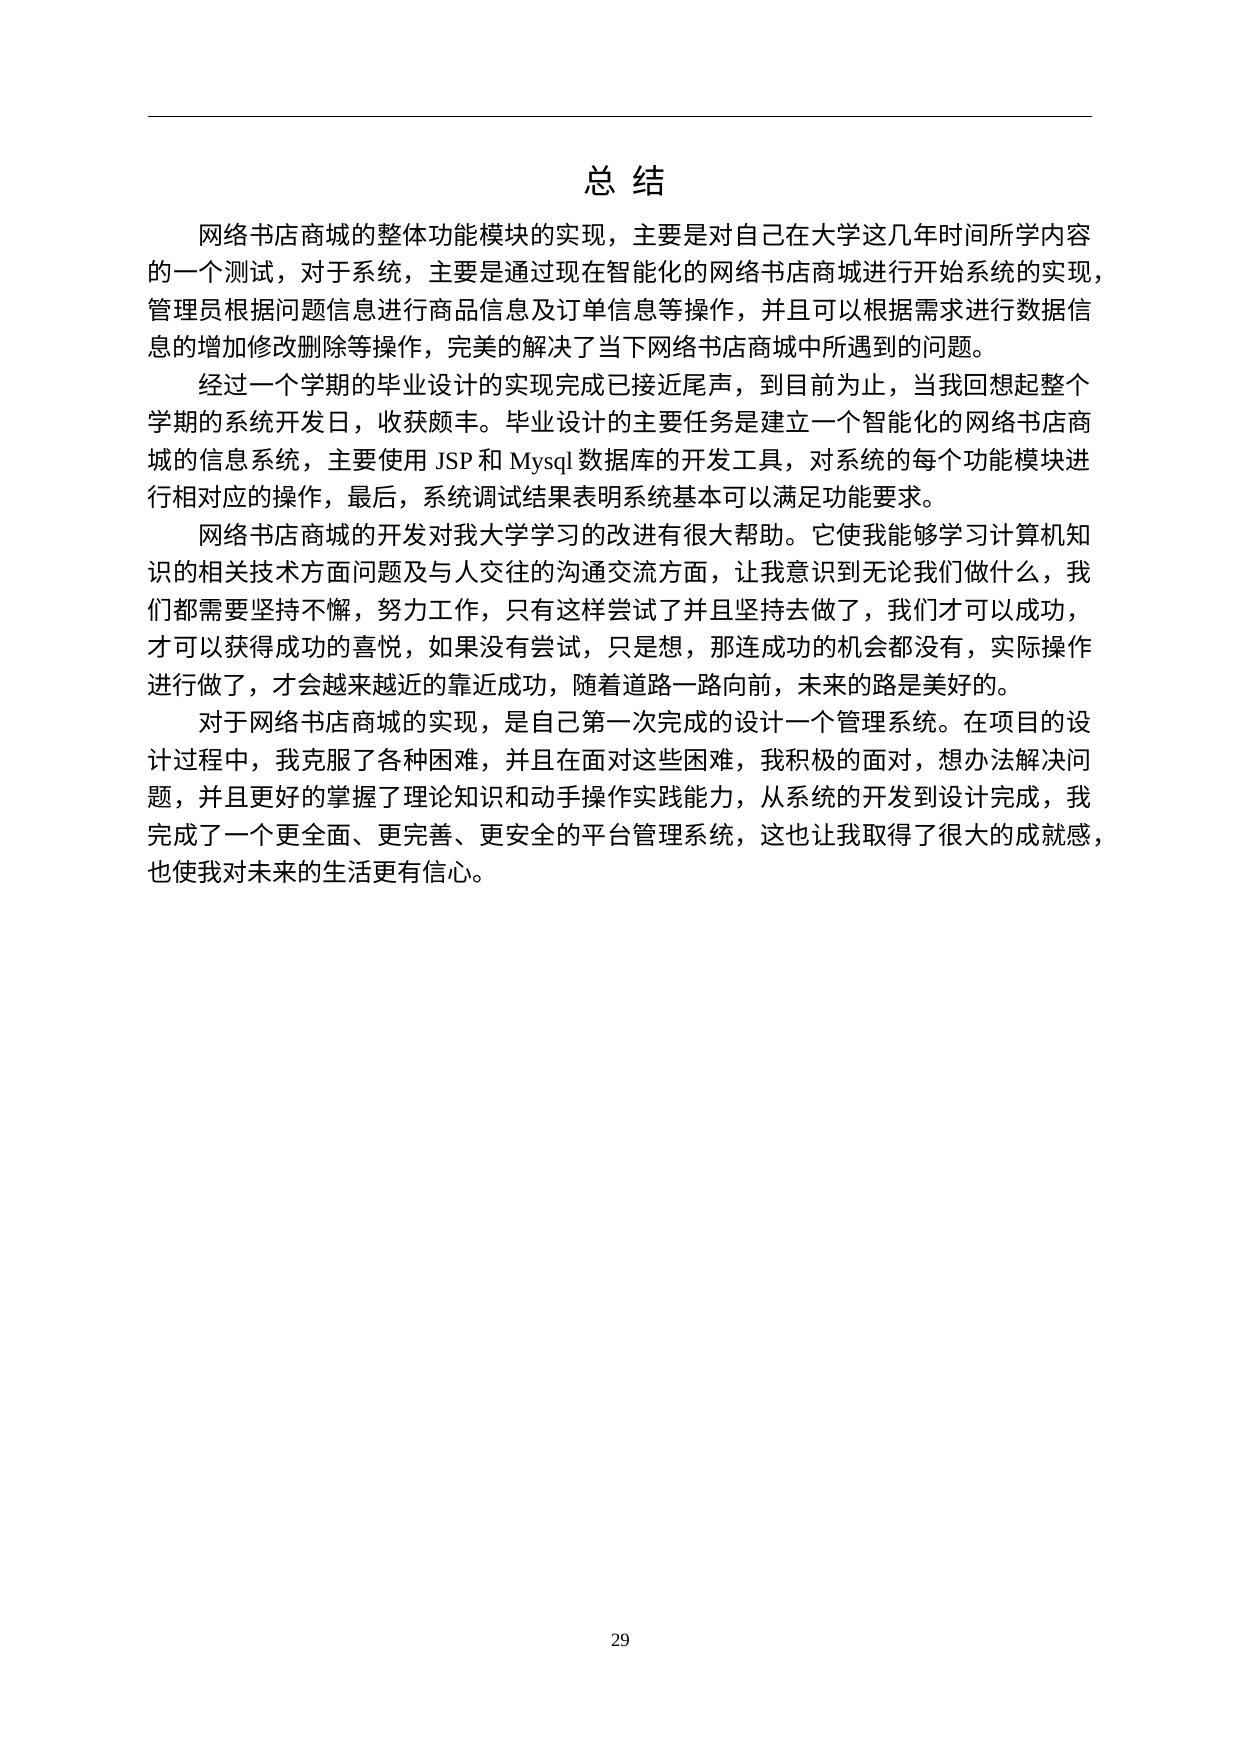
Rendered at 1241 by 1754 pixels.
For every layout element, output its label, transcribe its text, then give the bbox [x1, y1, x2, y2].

text 经过一个学期的毕业设计的实现完成已接近尾声，到目前为止，当我回想起整个学期的系统开发日，收获颇丰。毕业设计的主要任务是建立一个智能化的网络书店商城的信息系统，主要使用JSP和Mysql数据库的开发工具，对系统的每个功能模块进行相对应的操作，最后，系统调试结果表明系统基本可以满足功能要求。 [148, 364, 1092, 514]
text 网络书店商城的开发对我大学学习的改进有很大帮助。它使我能够学习计算机知识的相关技术方面问题及与人交往的沟通交流方面，让我意识到无论我们做什么，我们都需要坚持不懈，努力工作，只有这样尝试了并且坚持去做了，我们才可以成功，才可以获得成功的喜悦，如果没有尝试，只是想，那连成功的机会都没有，实际操作进行做了，才会越来越近的靠近成功，随着道路一路向前，未来的路是美好的。 [148, 514, 1092, 702]
text 对于网络书店商城的实现，是自己第一次完成的设计一个管理系统。在项目的设计过程中，我克服了各种困难，并且在面对这些困难，我积极的面对，想办法解决问题，并且更好的掌握了理论知识和动手操作实践能力，从系统的开发到设计完成，我完成了一个更全面、更完善、更安全的平台管理系统，这也让我取得了很大的成就感，也使我对未来的生活更有信心。 [148, 702, 1092, 889]
subtitle 总 结 [148, 160, 1092, 202]
text 网络书店商城的整体功能模块的实现，主要是对自己在大学这几年时间所学内容的一个测试，对于系统，主要是通过现在智能化的网络书店商城进行开始系统的实现，管理员根据问题信息进行商品信息及订单信息等操作，并且可以根据需求进行数据信息的增加修改删除等操作，完美的解决了当下网络书店商城中所遇到的问题。 [148, 214, 1092, 364]
